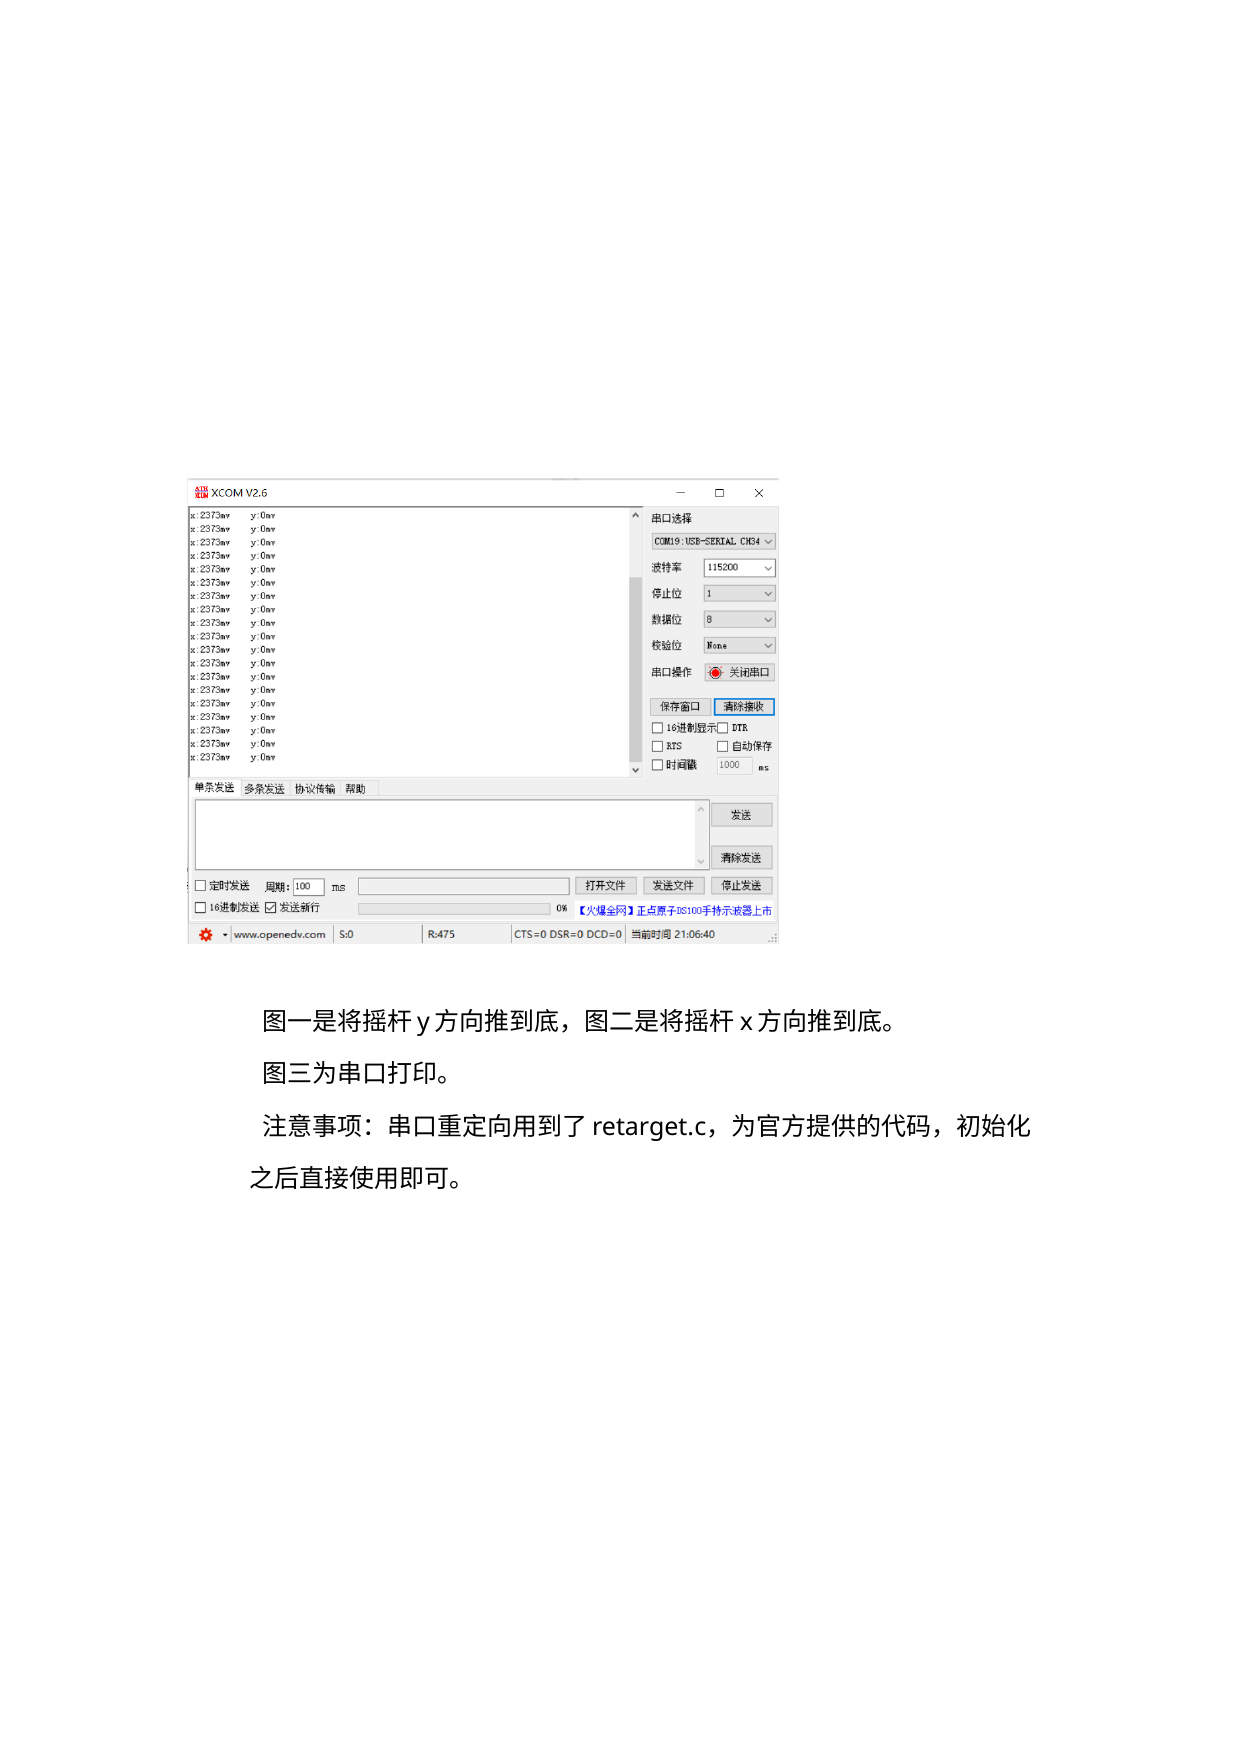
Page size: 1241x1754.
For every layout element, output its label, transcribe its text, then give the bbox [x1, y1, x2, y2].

text 图三为串口打印。 [249, 1041, 1053, 1093]
text 注意事项：串口重定向用到了retarget.c，为官方提供的代码，初始化之后直接使用即可。 [249, 1093, 1053, 1197]
text 图一是将摇杆y方向推到底，图二是将摇杆x方向推到底。 [249, 989, 1053, 1041]
picture [187, 478, 779, 944]
